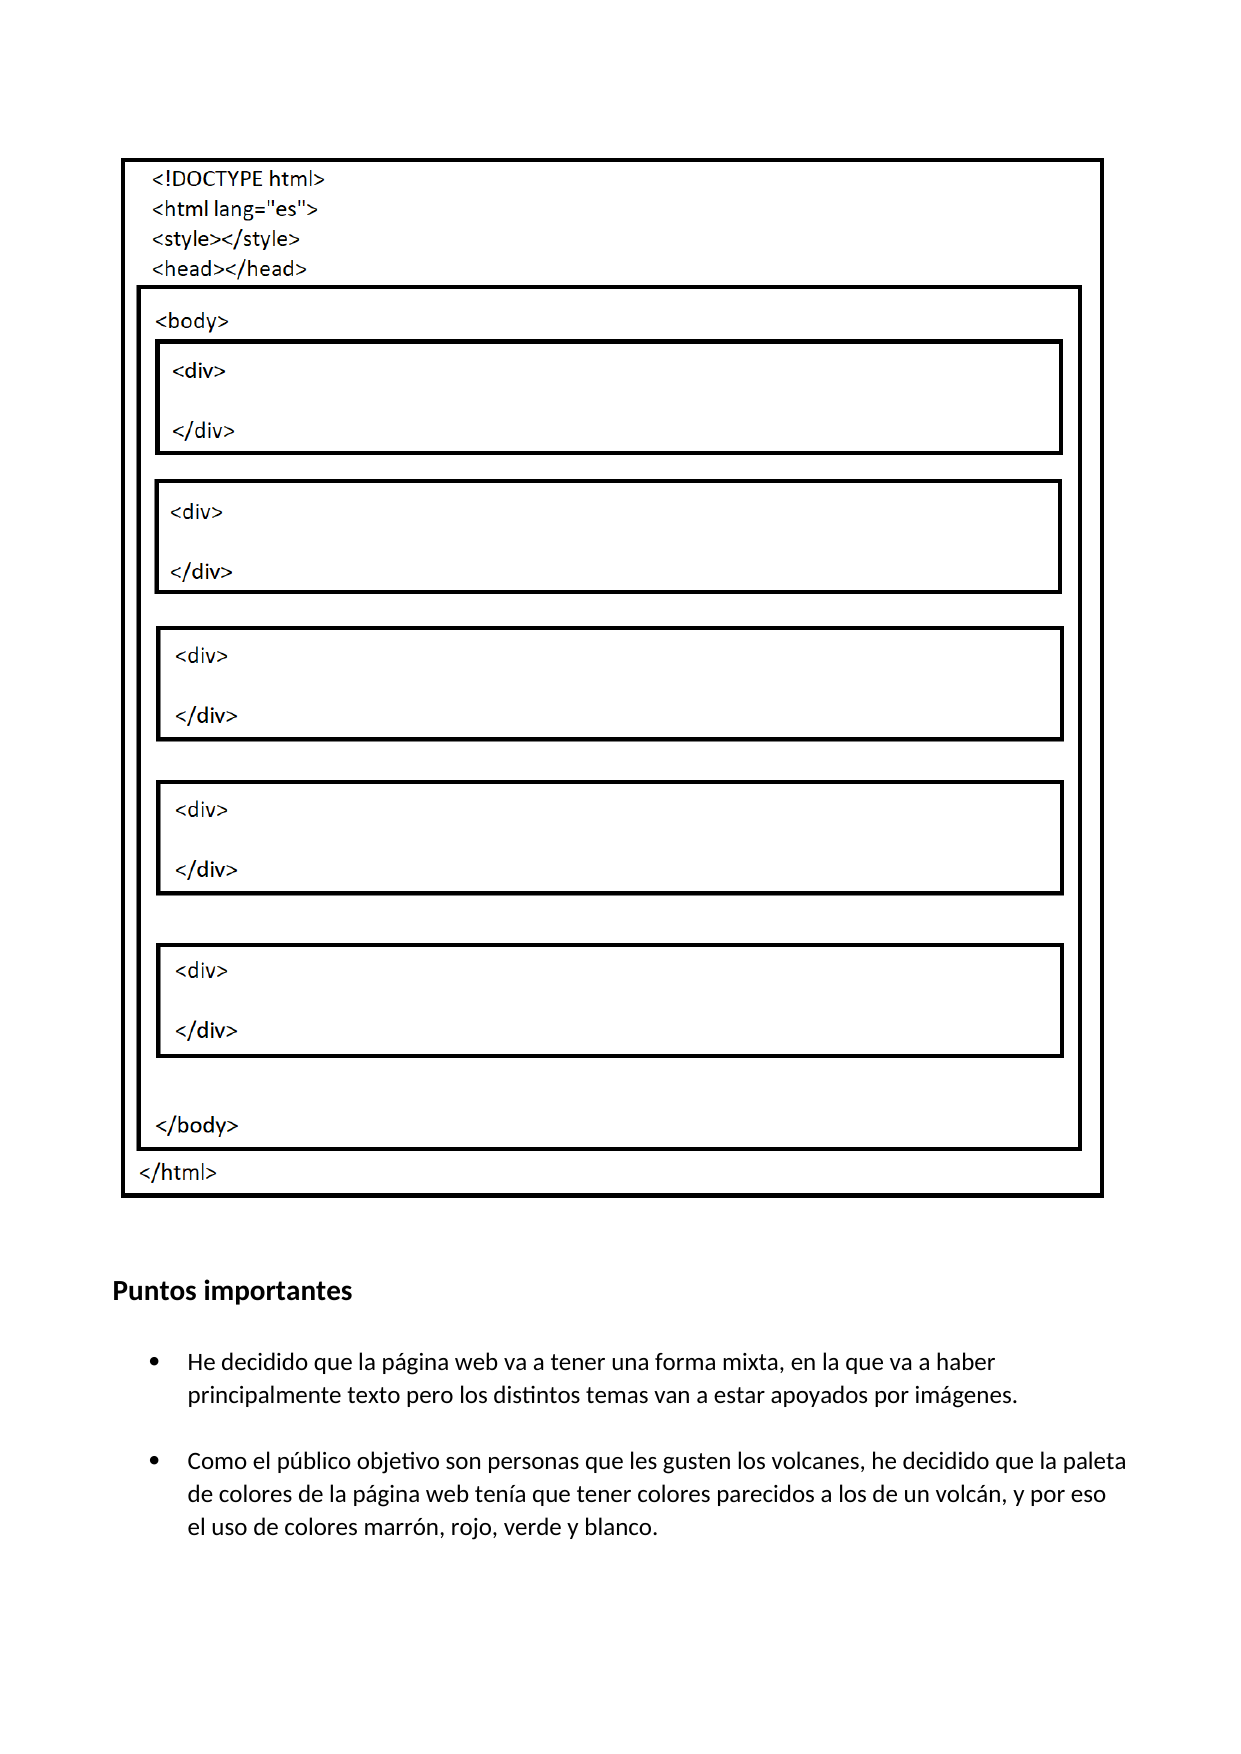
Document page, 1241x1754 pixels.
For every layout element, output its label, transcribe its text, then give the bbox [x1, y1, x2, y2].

list Como el público objetivo son personas que les gusten los volcanes, he decidido que la paleta de colores de la página web tenía que tener colores parecidos a los de un volcán, y por eso el uso de colores marrón, rojo, verde y blanco. [150, 1445, 1128, 1542]
text Puntos importantes [112, 1272, 1128, 1308]
list He decidido que la página web va a tener una forma mixta, en la que va a haber principalmente texto pero los distintos temas van a estar apoyados por imágenes. [150, 1347, 1128, 1410]
